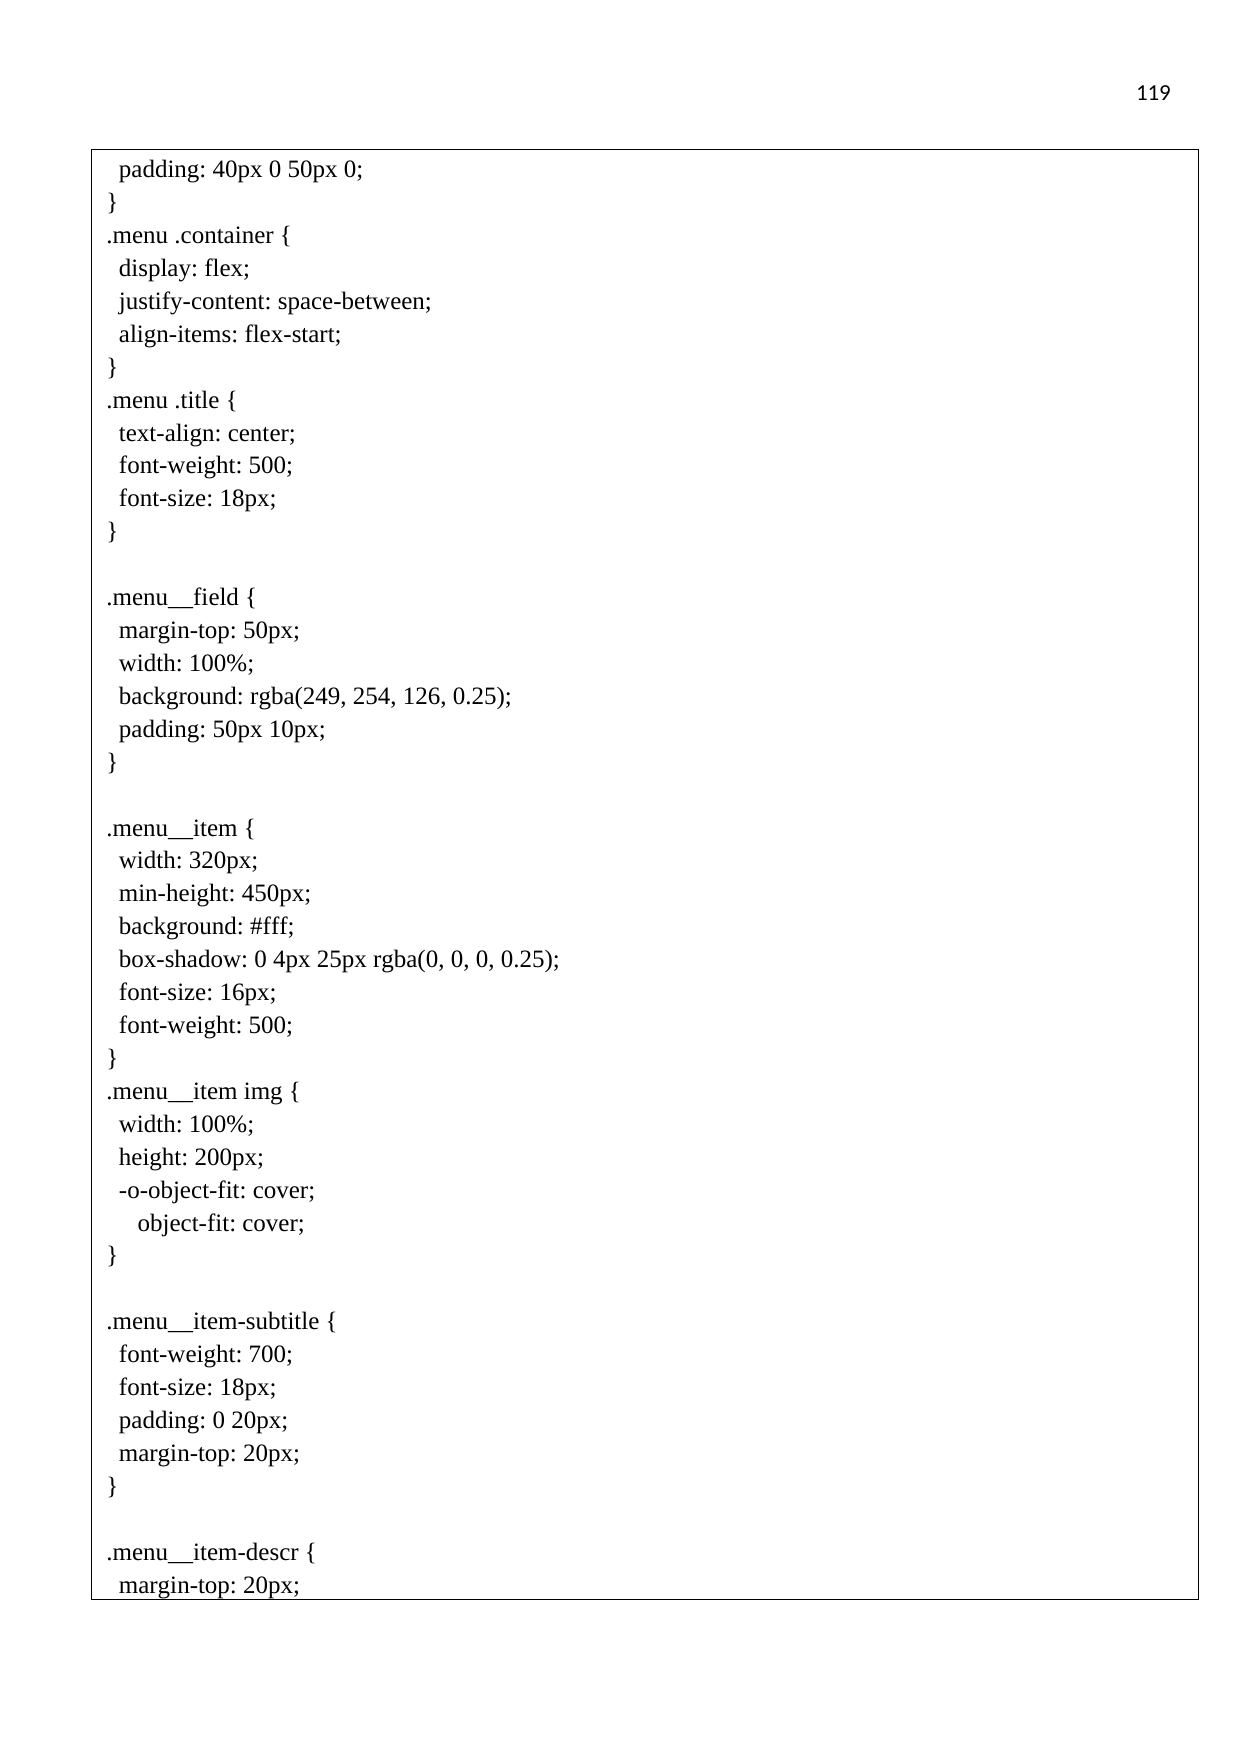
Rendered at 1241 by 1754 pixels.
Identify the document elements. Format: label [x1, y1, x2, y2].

table_header [92, 150, 1198, 1598]
